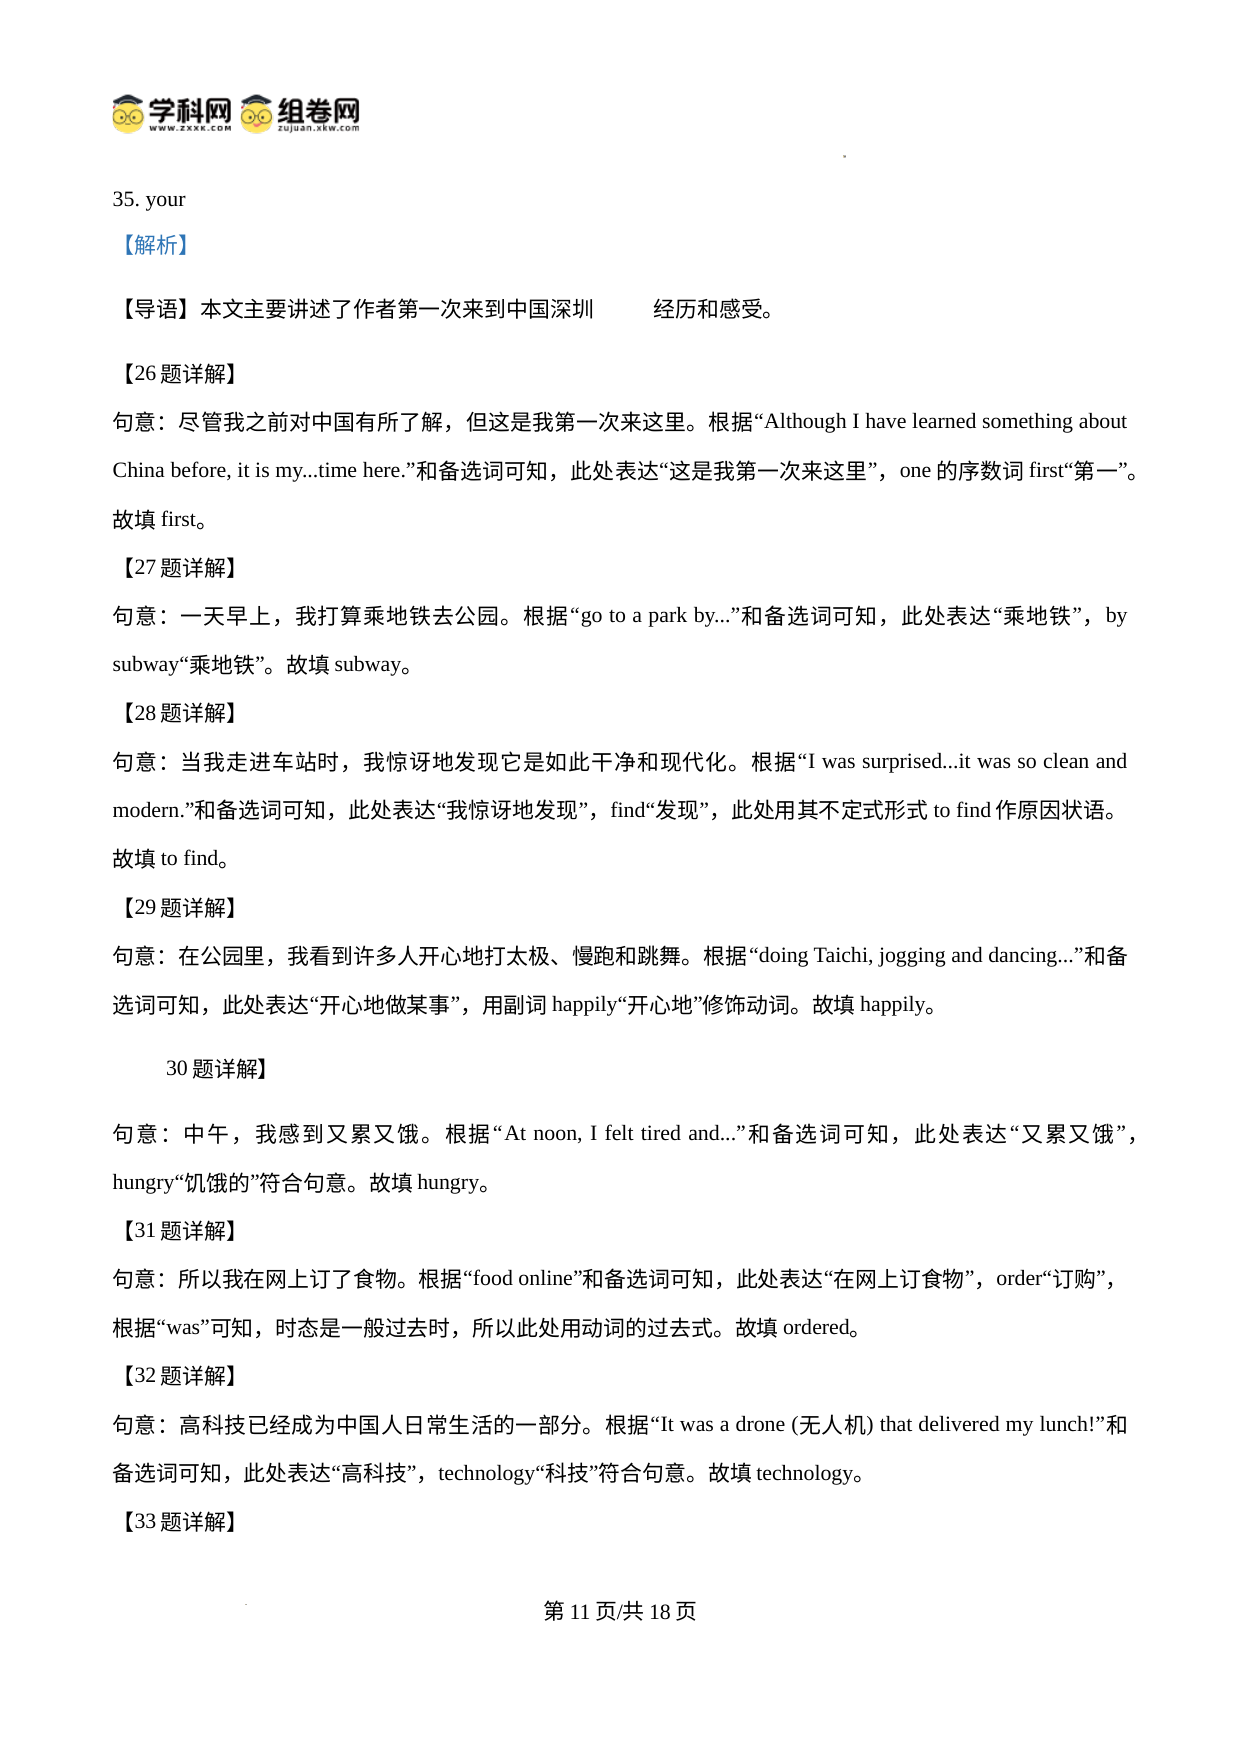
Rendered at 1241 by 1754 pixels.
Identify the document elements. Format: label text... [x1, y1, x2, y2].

text 【解析】 [112, 227, 1128, 260]
text 句意：高科技已经成为中国人日常生活的一部分。根据“It was a drone (无人机) that delivered my lunch!”和备选词可知，此处表达“高科技”，technology“科技”符合句意。故填technology。 [112, 1407, 1128, 1488]
text 【27题详解】 [112, 551, 1128, 583]
text 句意：当我走进车站时，我惊讶地发现它是如此干净和现代化。根据“I was surprised...it was so clean and modern.”和备选词可知，此处表达“我惊讶地发现”，find“发现”，此处用其不定式形式to find作原因状语。故填to find。 [112, 744, 1128, 874]
text 35. your [112, 182, 1128, 214]
text 句意：在公园里，我看到许多人开心地打太极、慢跑和跳舞。根据“doing Taichi, jogging and dancing...”和备选词可知，此处表达“开心地做某事”，用副词happily“开心地”修饰动词。故填happily。 [112, 938, 1128, 1020]
text 30题详解】 [112, 1036, 1128, 1101]
text 【导语】本文主要讲述了作者第一次来到中国深圳经历和感受。 [112, 276, 1128, 341]
text 【26题详解】 [112, 356, 1128, 389]
text 句意：中午，我感到又累又饿。根据“At noon, I felt tired and...”和备选词可知，此处表达“又累又饿”，hungry“饥饿的”符合句意。故填hungry。 [112, 1116, 1128, 1198]
text 句意：尽管我之前对中国有所了解，但这是我第一次来这里。根据“Although I have learned something about China before, it is my...time here.”和备选词可知，此处表达“这是我第一次来这里”，one的序数词first“第一”。故填first。 [112, 405, 1128, 535]
text 句意：所以我在网上订了食物。根据“food online”和备选词可知，此处表达“在网上订食物”，order“订购”，根据“was”可知，时态是一般过去时，所以此处用动词的过去式。故填ordered。 [112, 1262, 1128, 1343]
text 【33题详解】 [112, 1504, 1128, 1537]
picture [112, 90, 231, 138]
text 【28题详解】 [112, 696, 1128, 728]
text 句意：一天早上，我打算乘地铁去公园。根据“go to a park by...”和备选词可知，此处表达“乘地铁”，by subway“乘地铁”。故填subway。 [112, 599, 1128, 680]
text 【29题详解】 [112, 890, 1128, 923]
text 【32题详解】 [112, 1359, 1128, 1391]
picture [240, 90, 360, 138]
text 【31题详解】 [112, 1213, 1128, 1246]
